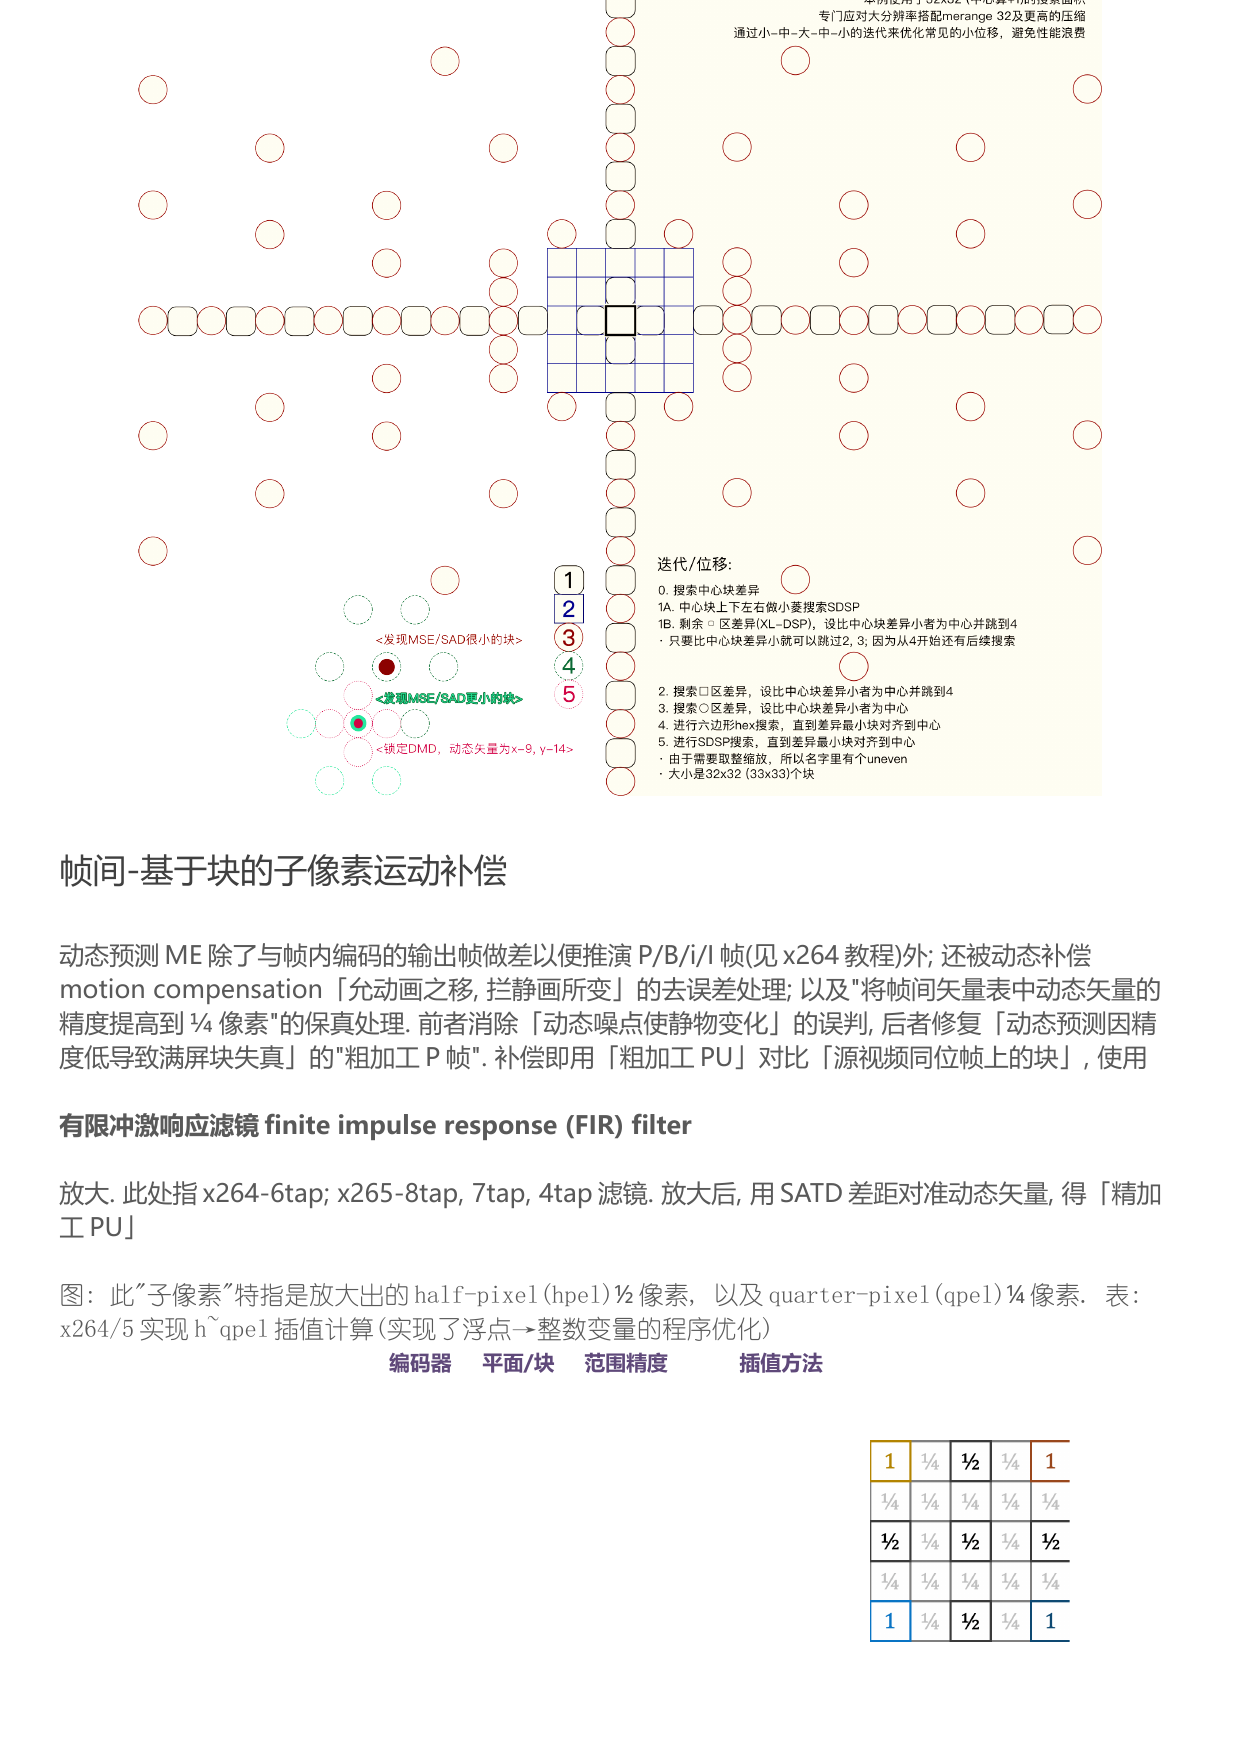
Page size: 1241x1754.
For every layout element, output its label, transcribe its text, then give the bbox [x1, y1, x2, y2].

text 放大. 此处指x264-6tap; x265-8tap, 7tap, 4tap滤镜. 放大后, 用SATD差距对准动态矢量, 得「精加工PU」 [59, 1175, 1181, 1243]
subtitle 有限冲激响应滤镜finite impulse response (FIR) filter [59, 1107, 1181, 1141]
text 动态预测ME除了与帧内编码的输出帧做差以便推演P/B/i/I帧(见x264教程)外; 还被动态补偿motion compensation「允动画之移, 拦静画所变」的去误差处理; 以及"将帧间矢量表中动态矢量的精度提高到¼像素"的保真处理. 前者消除「动态噪点使静物变化」的误判, 后者修复「动态预测因精度低导致满屏块失真」的"粗加工P帧". 补偿即用「粗加工PU」对比「源视频同位帧上的块」, 使用 [59, 937, 1181, 1073]
table_header 插值方法 [689, 1345, 873, 1379]
table_header 编码器 [367, 1345, 473, 1379]
picture [138, 0, 1102, 796]
table_header 平面/块 [473, 1345, 563, 1379]
text 图: 此"子像素"特指是放大出的half-pixel(hpel)½像素, 以及quarter-pixel(qpel)¼像素. 表: x264/5实现h~qpel插值计算(实现了浮点→整数变量的程序优化) [59, 1277, 1181, 1345]
table_header 范围精度 [563, 1345, 689, 1379]
picture [869, 1440, 1070, 1641]
